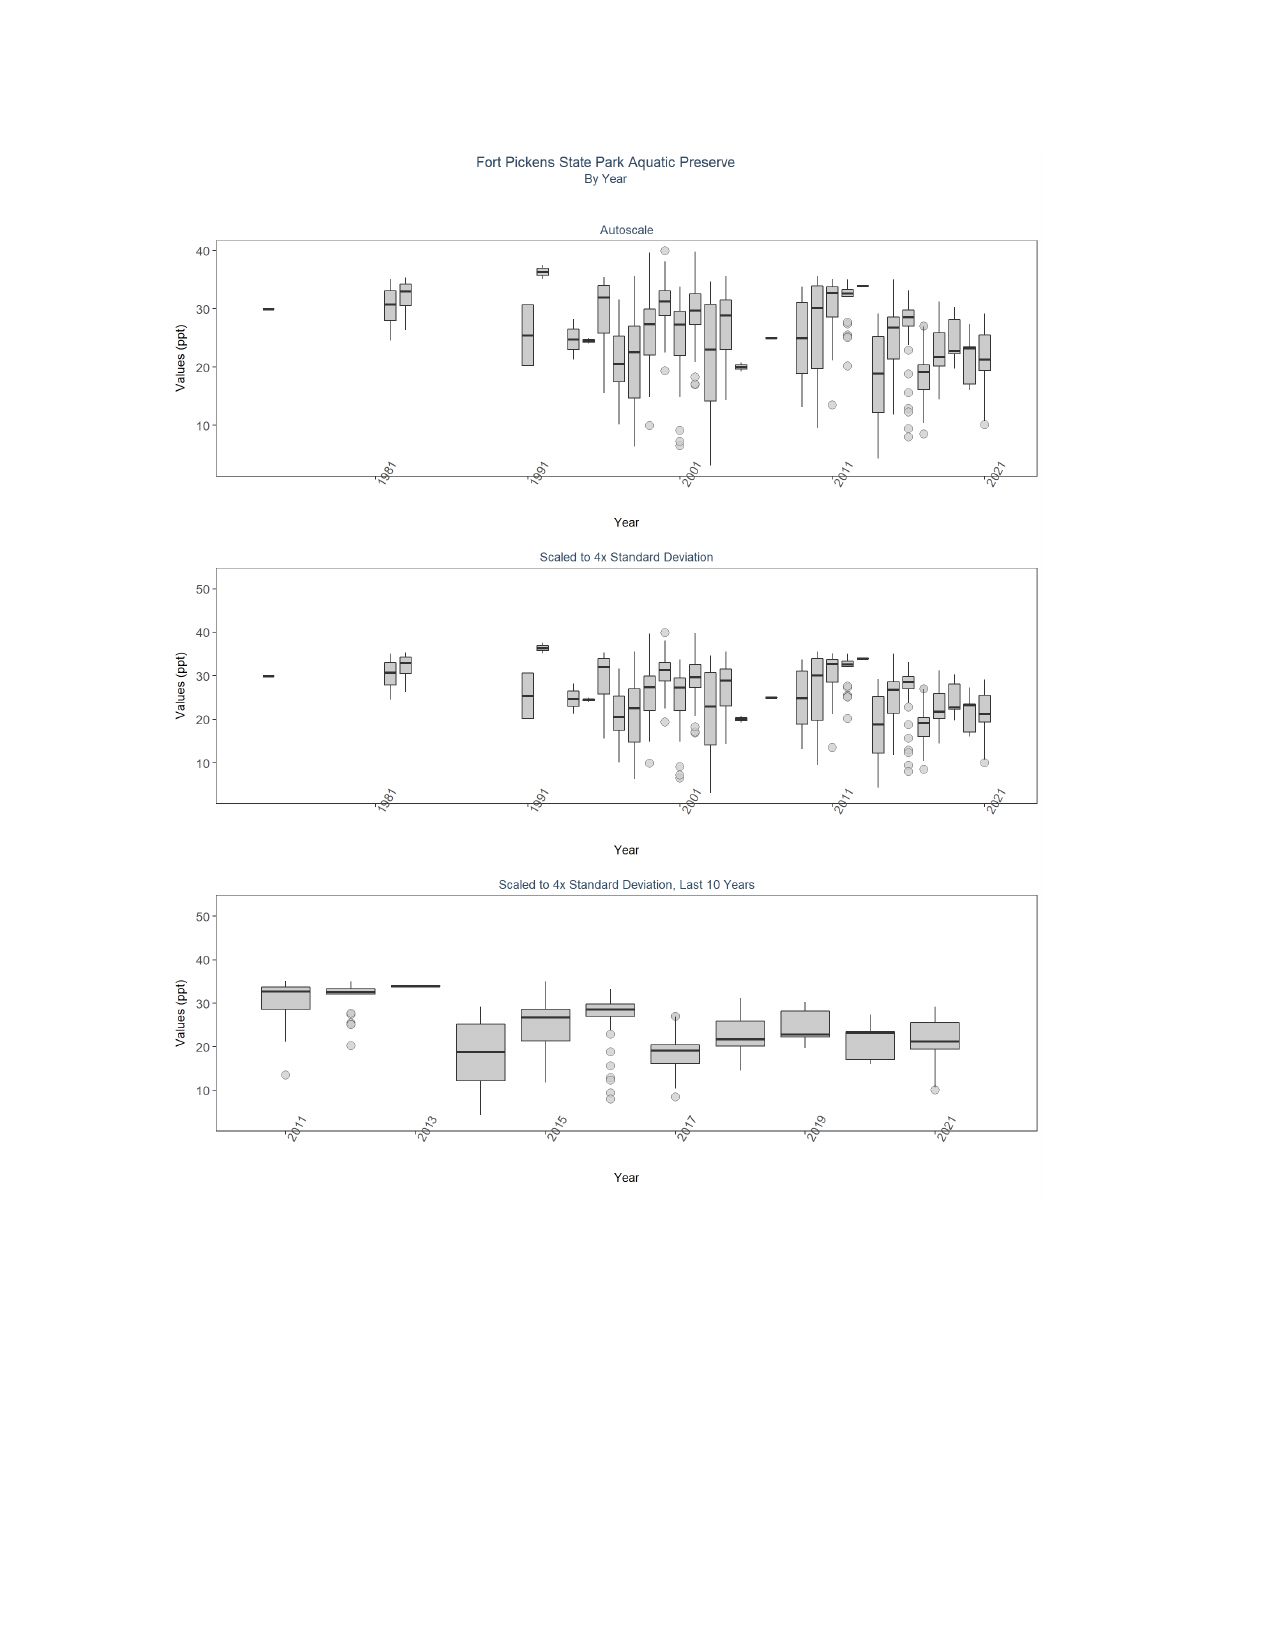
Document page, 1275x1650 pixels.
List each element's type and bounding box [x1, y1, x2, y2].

picture [168, 150, 1044, 1200]
